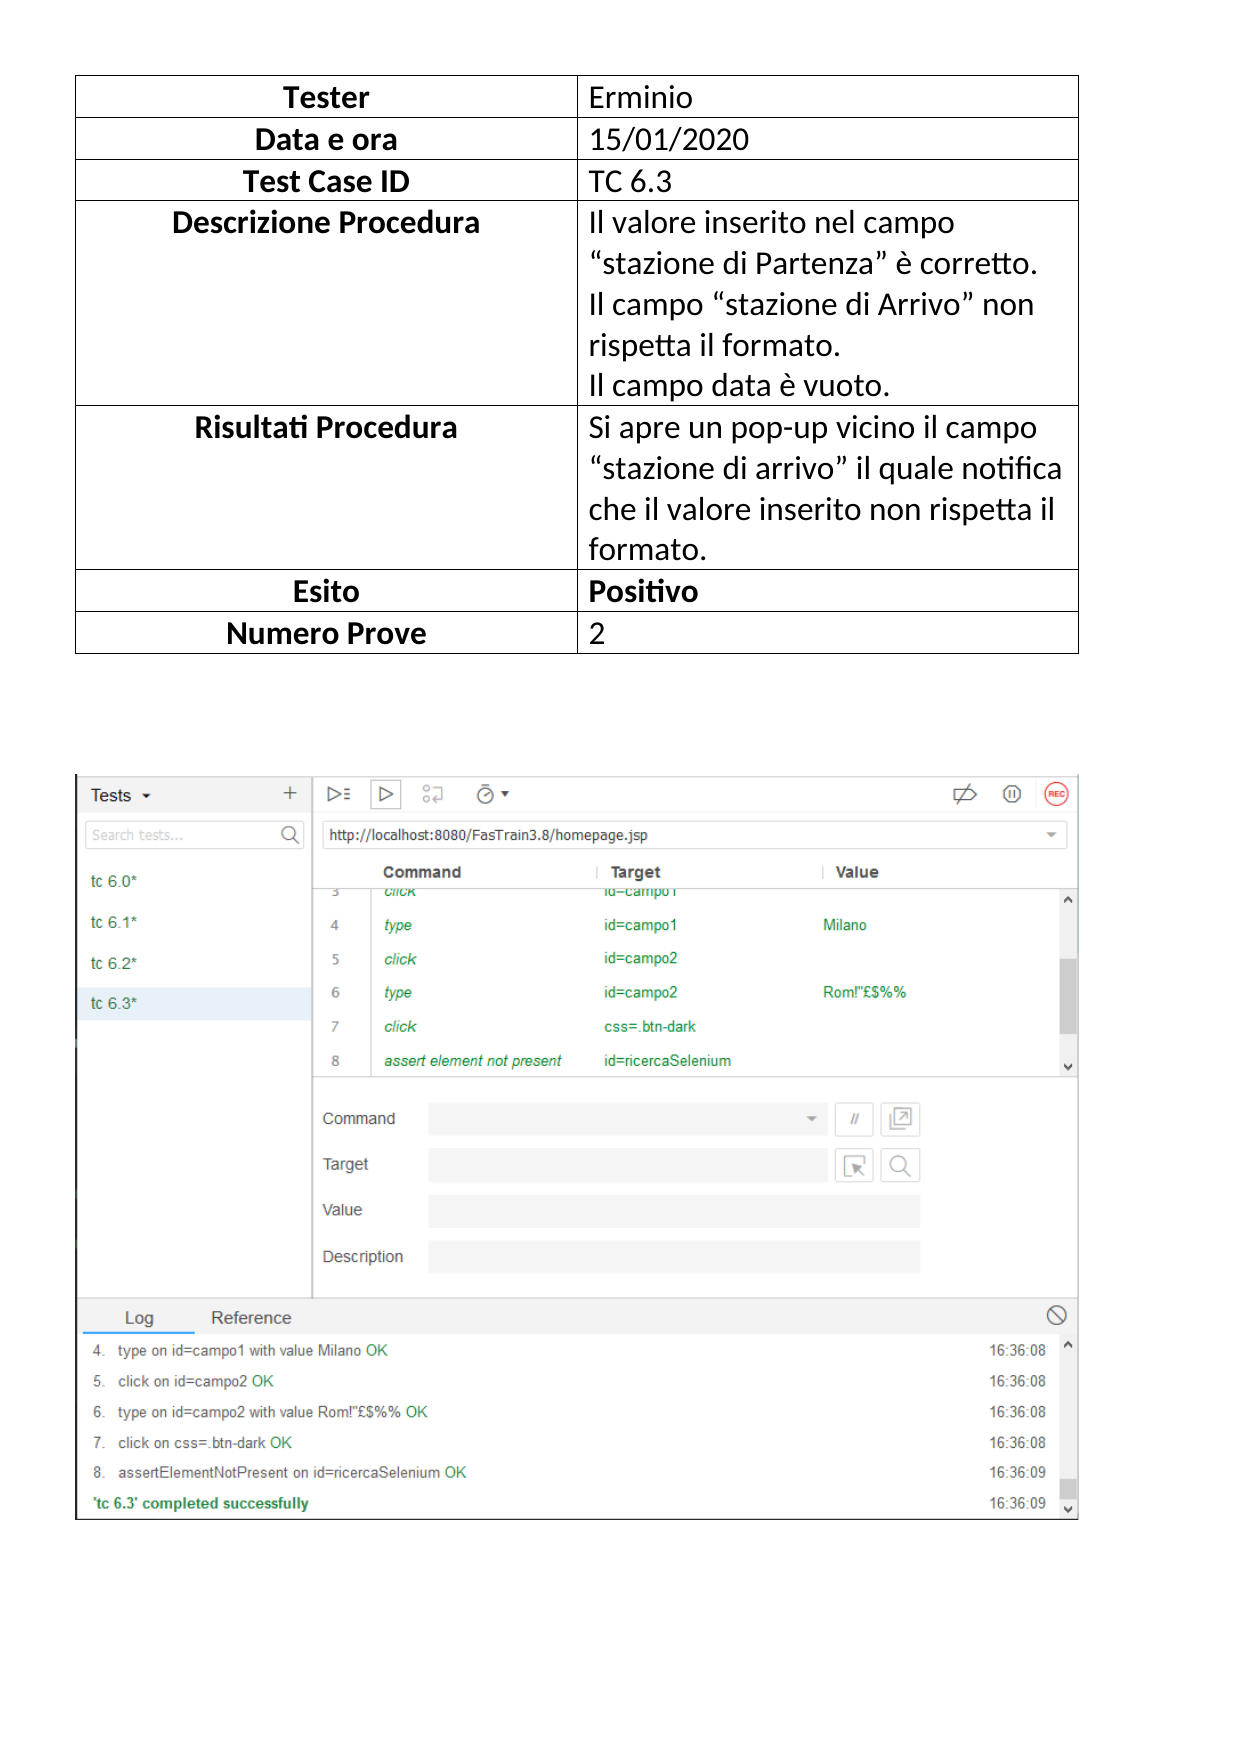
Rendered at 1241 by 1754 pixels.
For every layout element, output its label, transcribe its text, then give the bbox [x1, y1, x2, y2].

table_cell 2 [578, 612, 1078, 652]
table_cell Positivo [578, 570, 1078, 611]
table_cell Descrizione Procedura [76, 201, 577, 405]
table_cell Risultati Procedura [76, 406, 577, 569]
table_header Erminio [578, 76, 1078, 117]
table_cell Si apre un pop-up vicino il campo “stazione di arrivo” il quale notifica che il valore inserito non rispetta il formato. [578, 406, 1078, 569]
table_header Tester [76, 76, 577, 117]
table_cell Esito [76, 570, 577, 611]
table_cell Numero Prove [76, 612, 577, 652]
table_cell Data e ora [76, 118, 577, 158]
table_cell TC 6.3 [578, 160, 1078, 200]
table_cell Test Case ID [76, 160, 577, 200]
table_cell Il valore inserito nel campo “stazione di Partenza” è corretto. Il campo “stazione di Arrivo” non rispetta il formato. Il campo data è vuoto. [578, 201, 1078, 405]
picture [75, 774, 1079, 1520]
table_cell 15/01/2020 [578, 118, 1078, 158]
